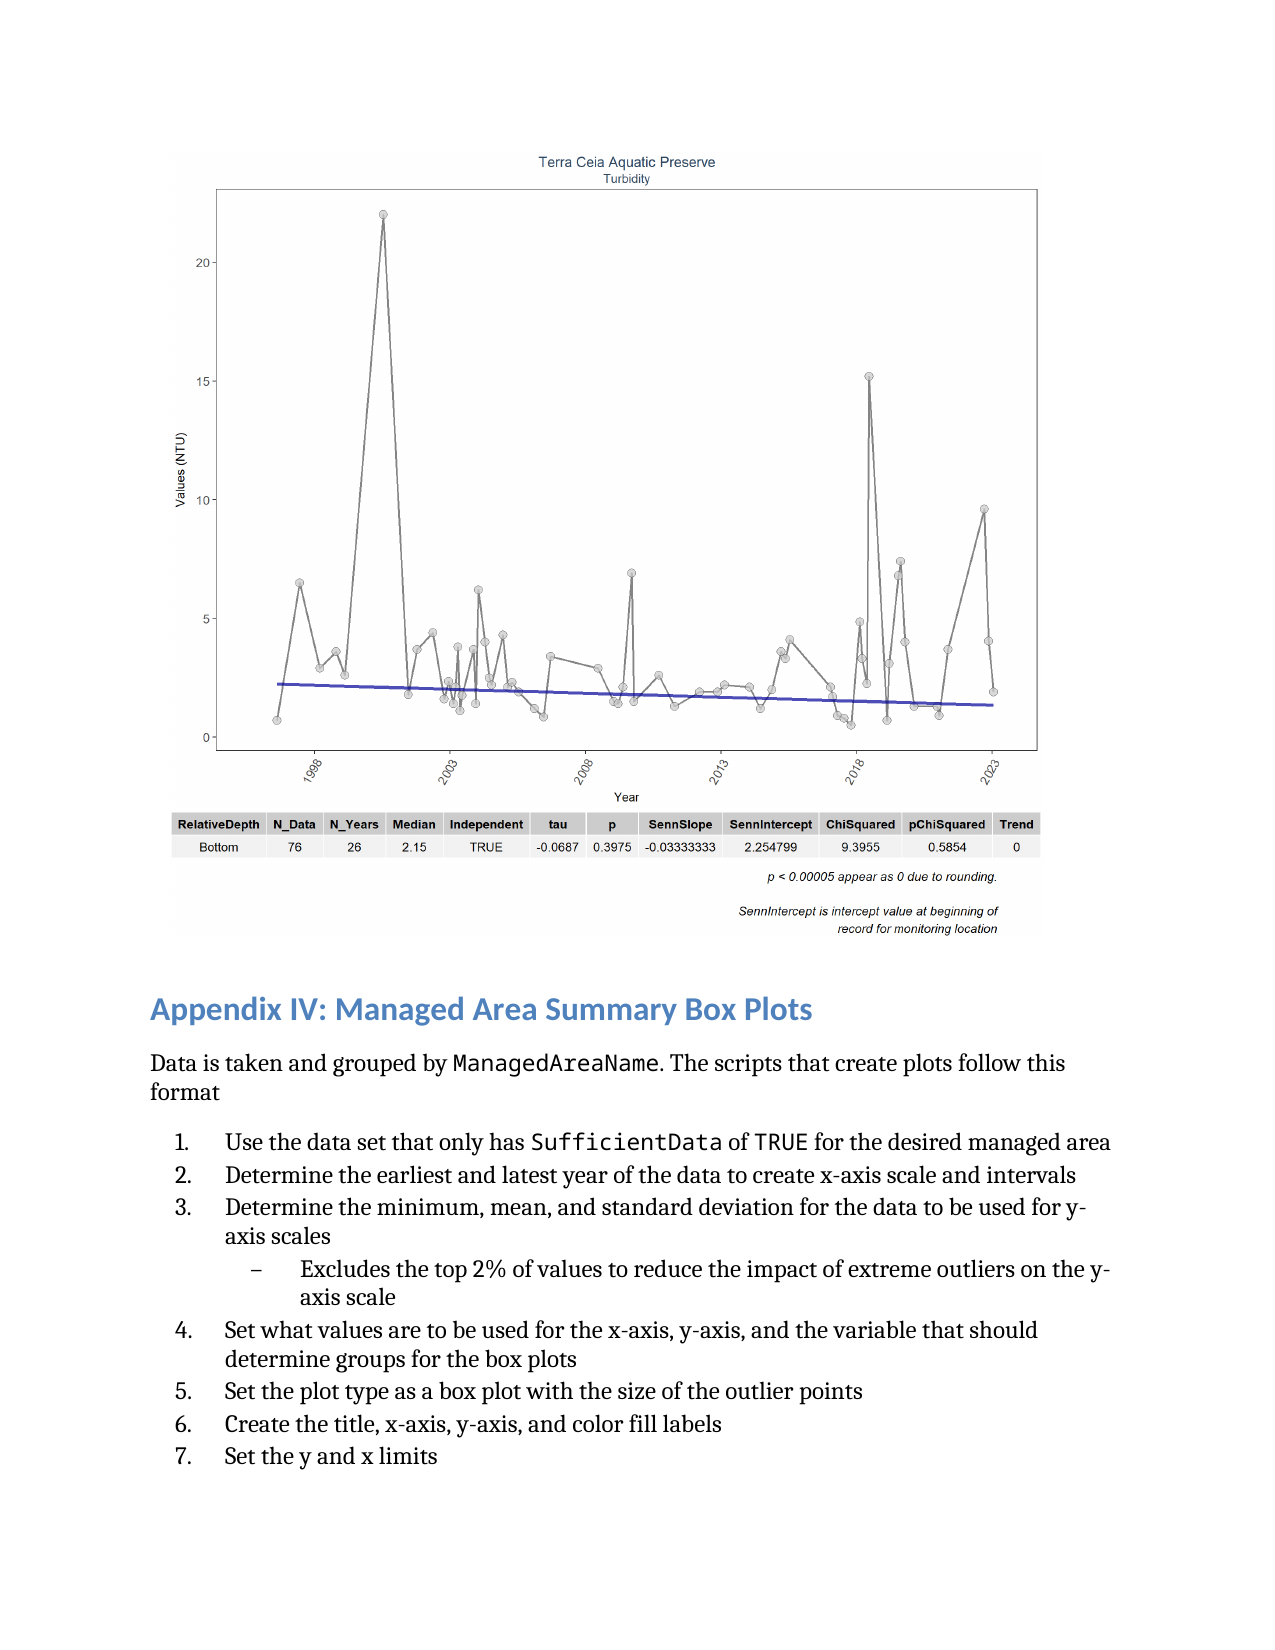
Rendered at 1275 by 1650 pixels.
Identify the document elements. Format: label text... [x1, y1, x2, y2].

list Set what values are to be used for the x-axis, y-axis, and the variable that should determine groups for the box plots [175, 1316, 1125, 1373]
list Determine the earliest and latest year of the data to create x-axis scale and intervals [175, 1161, 1125, 1189]
picture [168, 150, 1044, 938]
list Use the data set that only has SufficientData of TRUE for the desired managed area [175, 1126, 1125, 1157]
list Create the title, x-axis, y-axis, and color fill labels [175, 1409, 1125, 1438]
list Set the plot type as a box plot with the size of the outlier points [175, 1377, 1125, 1406]
list Set the y and x limits [175, 1442, 1125, 1471]
subtitle Appendix IV: Managed Area Summary Box Plots [150, 987, 1125, 1028]
list Excludes the top 2% of values to reduce the impact of extreme outliers on the y-axis scale [250, 1254, 1125, 1312]
text Data is taken and grouped by ManagedAreaName. The scripts that create plots follow this format [150, 1047, 1125, 1107]
list Determine the minimum, mean, and standard deviation for the data to be used for y-axis scales [175, 1193, 1125, 1251]
